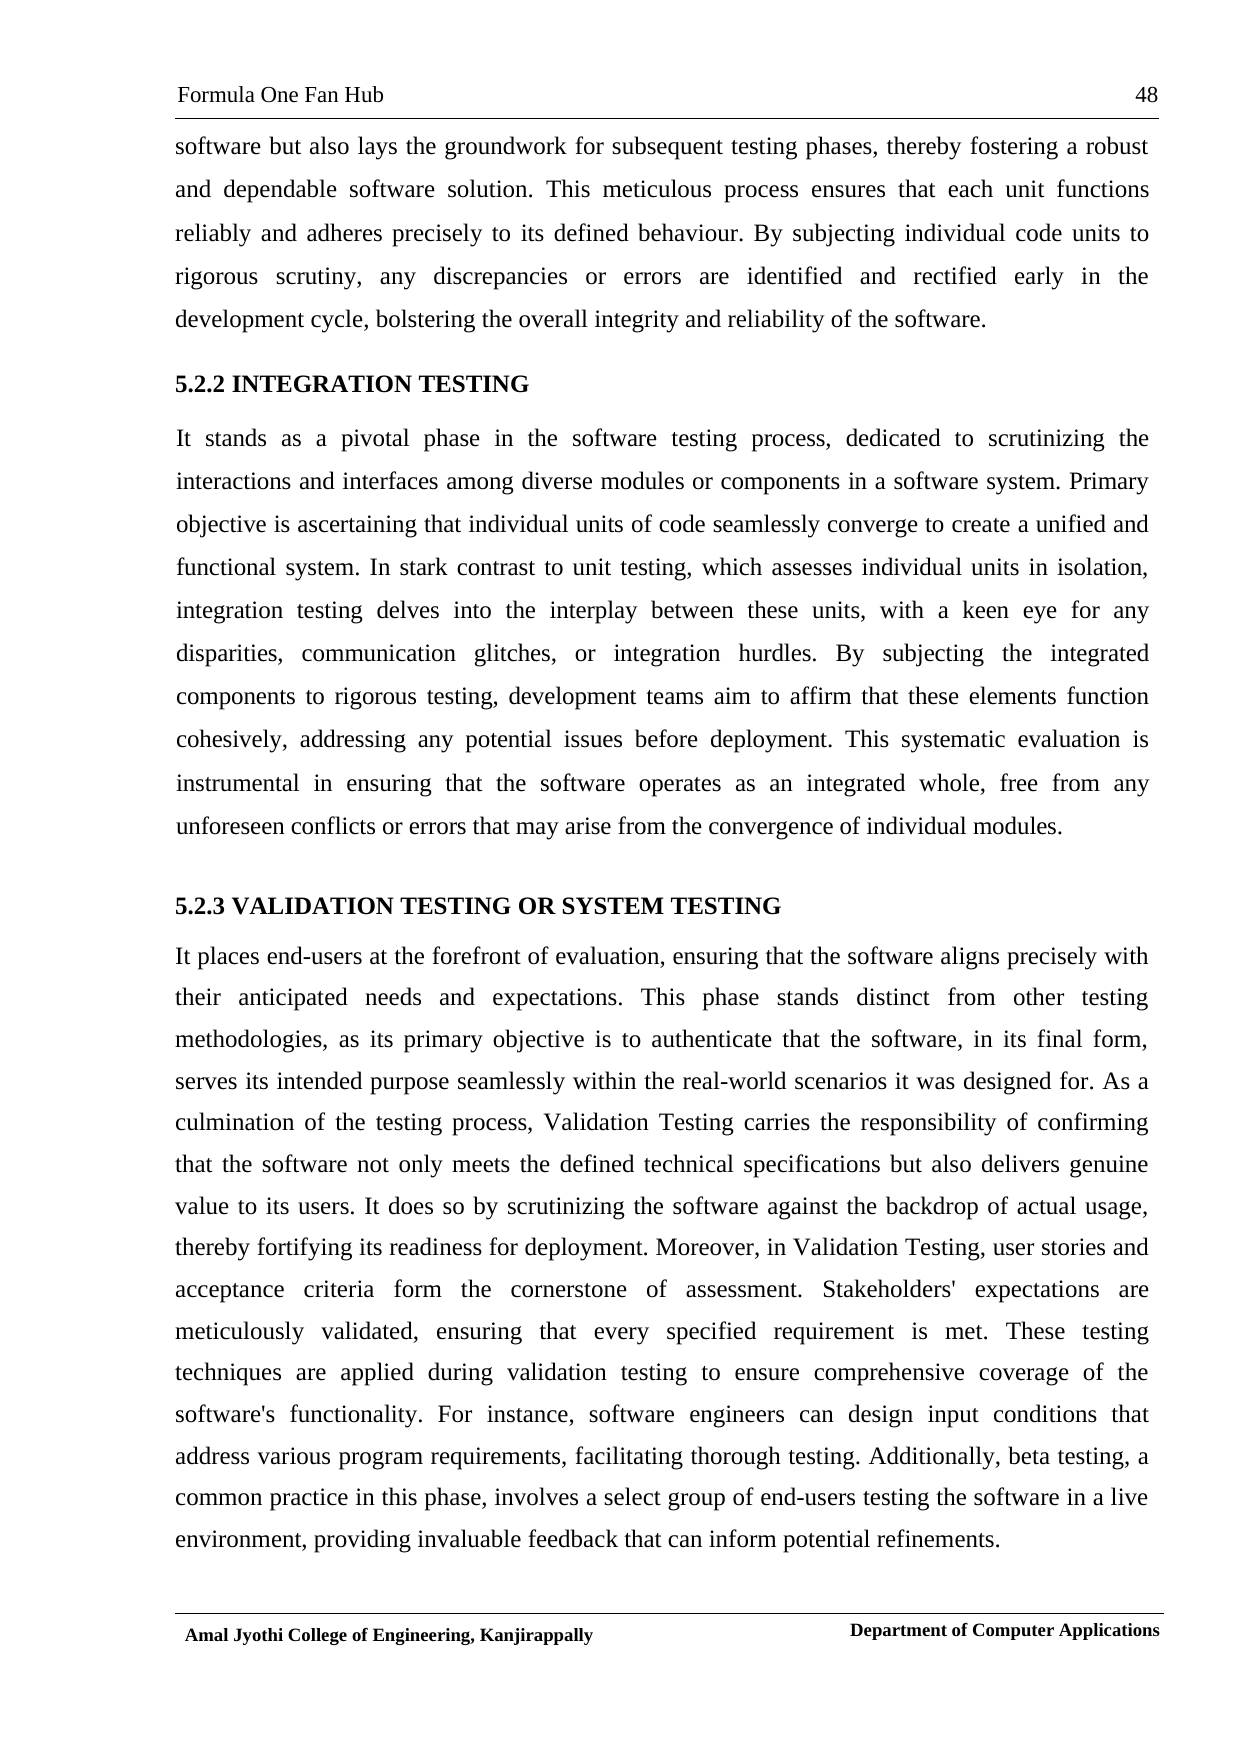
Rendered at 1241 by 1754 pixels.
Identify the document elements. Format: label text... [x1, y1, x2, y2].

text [175, 131, 1150, 333]
text It places end-users at the forefront of evaluation, ensuring that the software aligns precisely with their anticipated needs and expectations. This phase stands distinct from other testing methodologies, as its primary objective is to authenticate that the software, in its final form, serves its intended purpose seamlessly within the real-world scenarios it was designed for. As a culmination of the testing process, Validation Testing carries the responsibility of confirming that the software not only meets the defined technical specifications but also delivers genuine value to its users. It does so by scrutinizing the software against the backdrop of actual usage, thereby fortifying its readiness for deployment. Moreover, in Validation Testing, user stories and acceptance criteria form the cornerstone of assessment. Stakeholders' expectations are meticulously validated, ensuring that every specified requirement is met. These testing techniques are applied during validation testing to ensure comprehensive coverage of the software's functionality. For instance, software engineers can design input conditions that address various program requirements, facilitating thorough testing. Additionally, beta testing, a common practice in this phase, involves a select group of end-users testing the software in a live environment, providing invaluable feedback that can inform potential refinements. [175, 941, 1150, 1553]
subtitle VALIDATION TESTING OR SYSTEM TESTING [175, 891, 1150, 919]
subtitle INTEGRATION TESTING [175, 369, 1150, 398]
text It stands as a pivotal phase in the software testing process, dedicated to scrutinizing the interactions and interfaces among diverse modules or components in a software system. Primary objective is ascertaining that individual units of code seamlessly converge to create a unified and functional system. In stark contrast to unit testing, which assesses individual units in isolation, integration testing delves into the interplay between these units, with a keen eye for any disparities, communication glitches, or integration hurdles. By subjecting the integrated components to rigorous testing, development teams aim to affirm that these elements function cohesively, addressing any potential issues before deployment. This systematic evaluation is instrumental in ensuring that the software operates as an integrated whole, free from any unforeseen conflicts or errors that may arise from the convergence of individual modules. [176, 423, 1150, 839]
